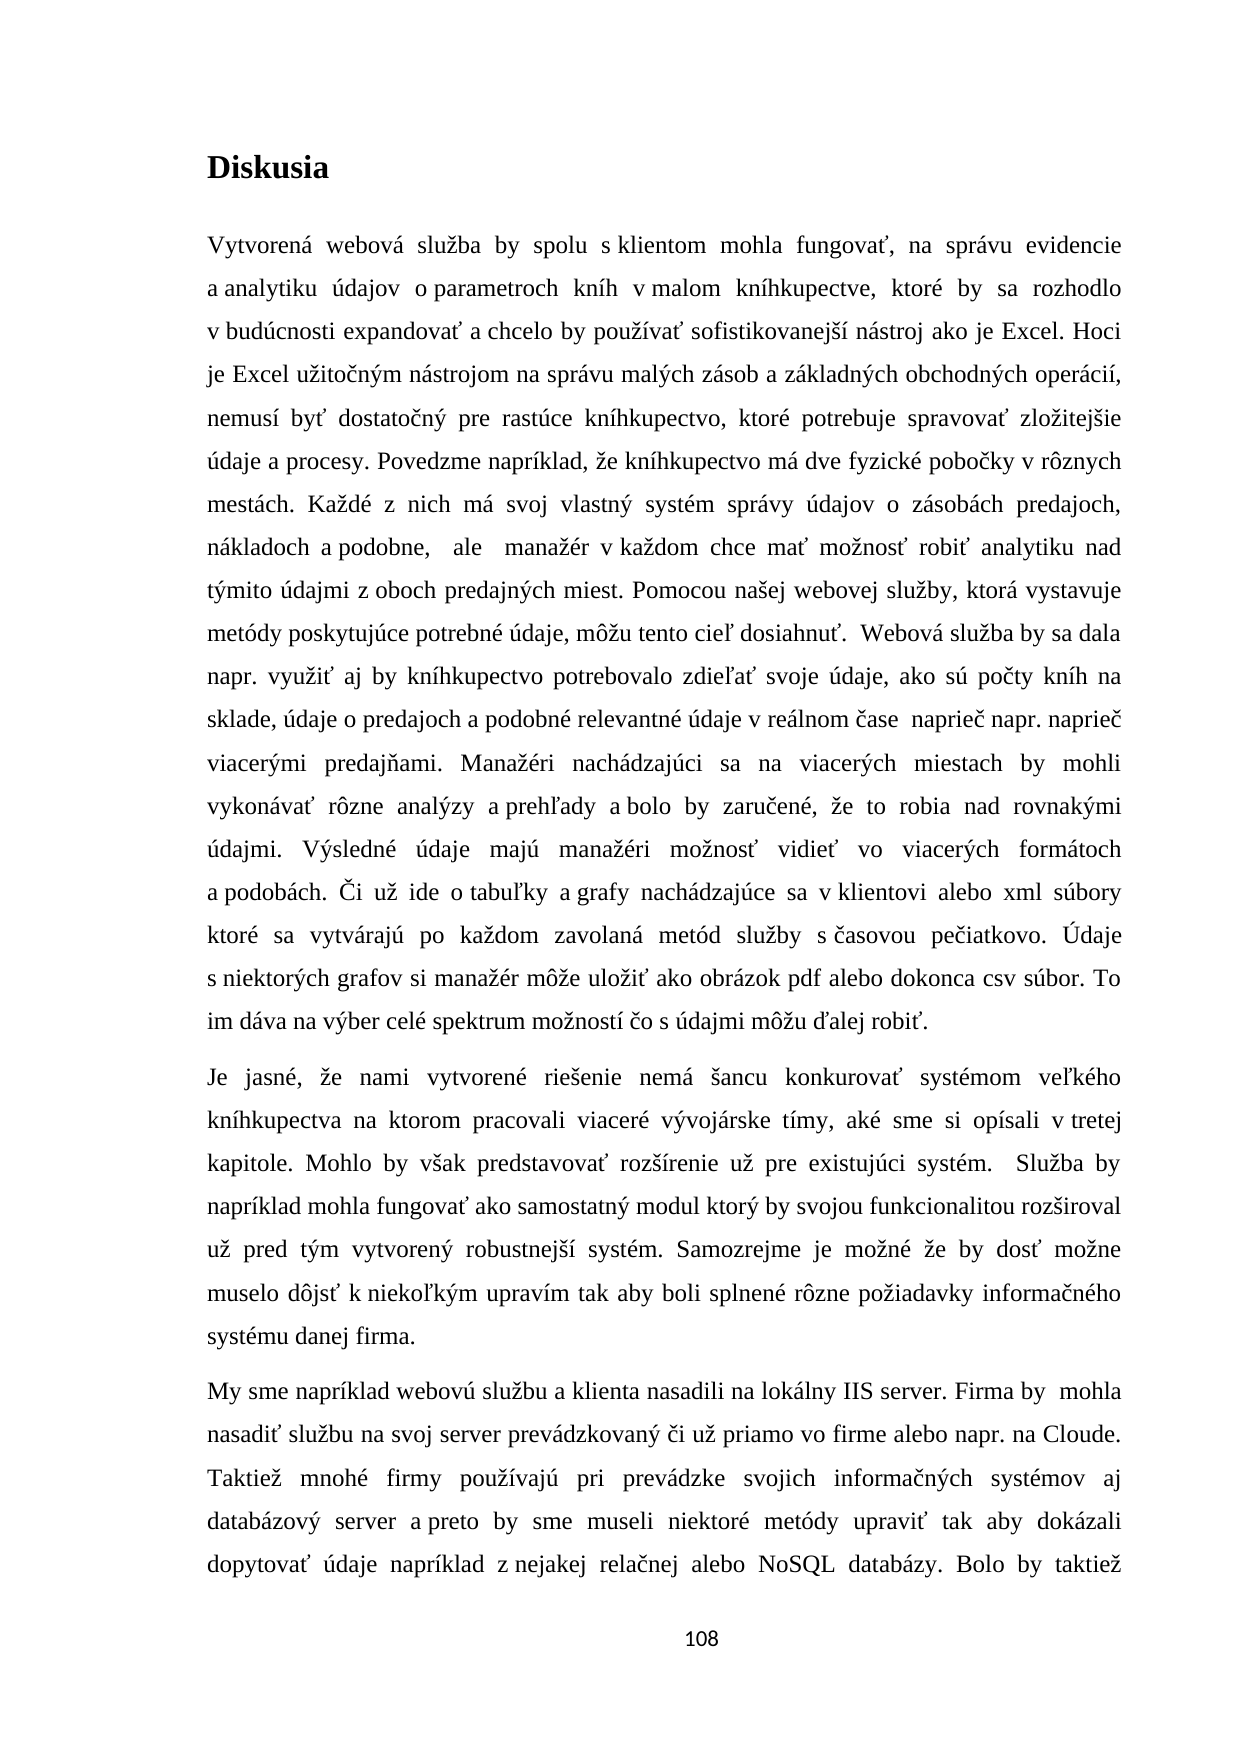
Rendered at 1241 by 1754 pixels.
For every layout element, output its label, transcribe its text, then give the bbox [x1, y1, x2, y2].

text Vytvorená webová služba by spolu s klientom mohla fungovať, na správu evidencie a analytiku údajov o parametroch kníh v malom kníhkupectve, ktoré by sa rozhodlo v budúcnosti expandovať a chcelo by používať sofistikovanejší nástroj ako je Excel. Hoci je Excel užitočným nástrojom na správu malých zásob a základných obchodných operácií, nemusí byť dostatočný pre rastúce kníhkupectvo, ktoré potrebuje spravovať zložitejšie údaje a procesy. Povedzme napríklad, že kníhkupectvo má dve fyzické pobočky v rôznych mestách. Každé z nich má svoj vlastný systém správy údajov o zásobách predajoch, nákladoch a podobne, ale manažér v každom chce mať možnosť robiť analytiku nad týmito údajmi z oboch predajných miest. Pomocou našej webovej služby, ktorá vystavuje metódy poskytujúce potrebné údaje, môžu tento cieľ dosiahnuť. Webová služba by sa dala napr. využiť aj by kníhkupectvo potrebovalo zdieľať svoje údaje, ako sú počty kníh na sklade, údaje o predajoch a podobné relevantné údaje v reálnom čase naprieč napr. naprieč viacerými predajňami. Manažéri nachádzajúci sa na viacerých miestach by mohli vykonávať rôzne analýzy a prehľady a bolo by zaručené, že to robia nad rovnakými údajmi. Výsledné údaje majú manažéri možnosť vidieť vo viacerých formátoch a podobách. Či už ide o tabuľky a grafy nachádzajúce sa v klientovi alebo xml súbory ktoré sa vytvárajú po každom zavolaná metód služby s časovou pečiatkovo. Údaje s niektorých grafov si manažér môže uložiť ako obrázok pdf alebo dokonca csv súbor. To im dáva na výber celé spektrum možností čo s údajmi môžu ďalej robiť. [207, 230, 1122, 1035]
subtitle Diskusia [207, 148, 1122, 186]
text Je jasné, že nami vytvorené riešenie nemá šancu konkurovať systémom veľkého kníhkupectva na ktorom pracovali viaceré vývojárske tímy, aké sme si opísali v tretej kapitole. Mohlo by však predstavovať rozšírenie už pre existujúci systém. Služba by napríklad mohla fungovať ako samostatný modul ktorý by svojou funkcionalitou rozširoval už pred tým vytvorený robustnejší systém. Samozrejme je možné že by dosť možne muselo dôjsť k niekoľkým upravím tak aby boli splnené rôzne požiadavky informačného systému danej firma. [207, 1062, 1122, 1349]
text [207, 1376, 1122, 1578]
